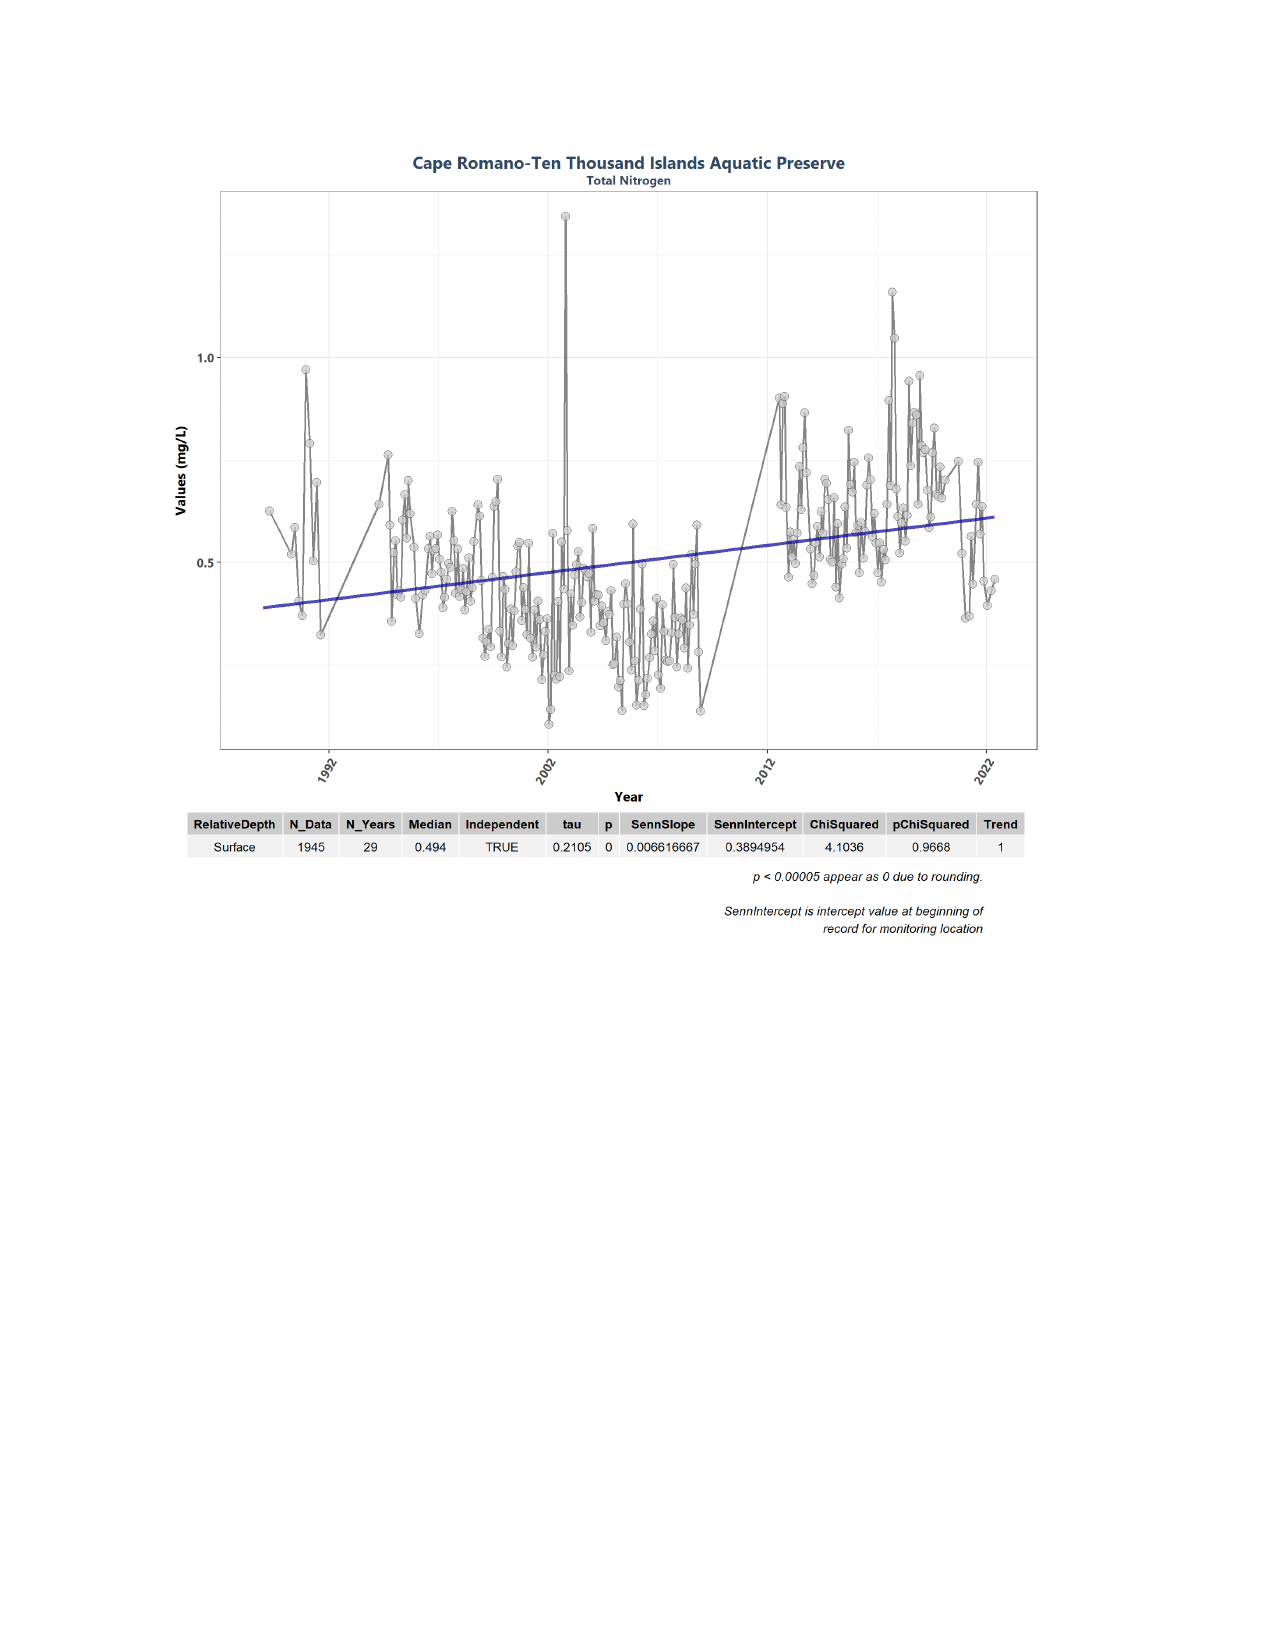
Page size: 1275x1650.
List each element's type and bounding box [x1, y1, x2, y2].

picture [168, 150, 1044, 938]
